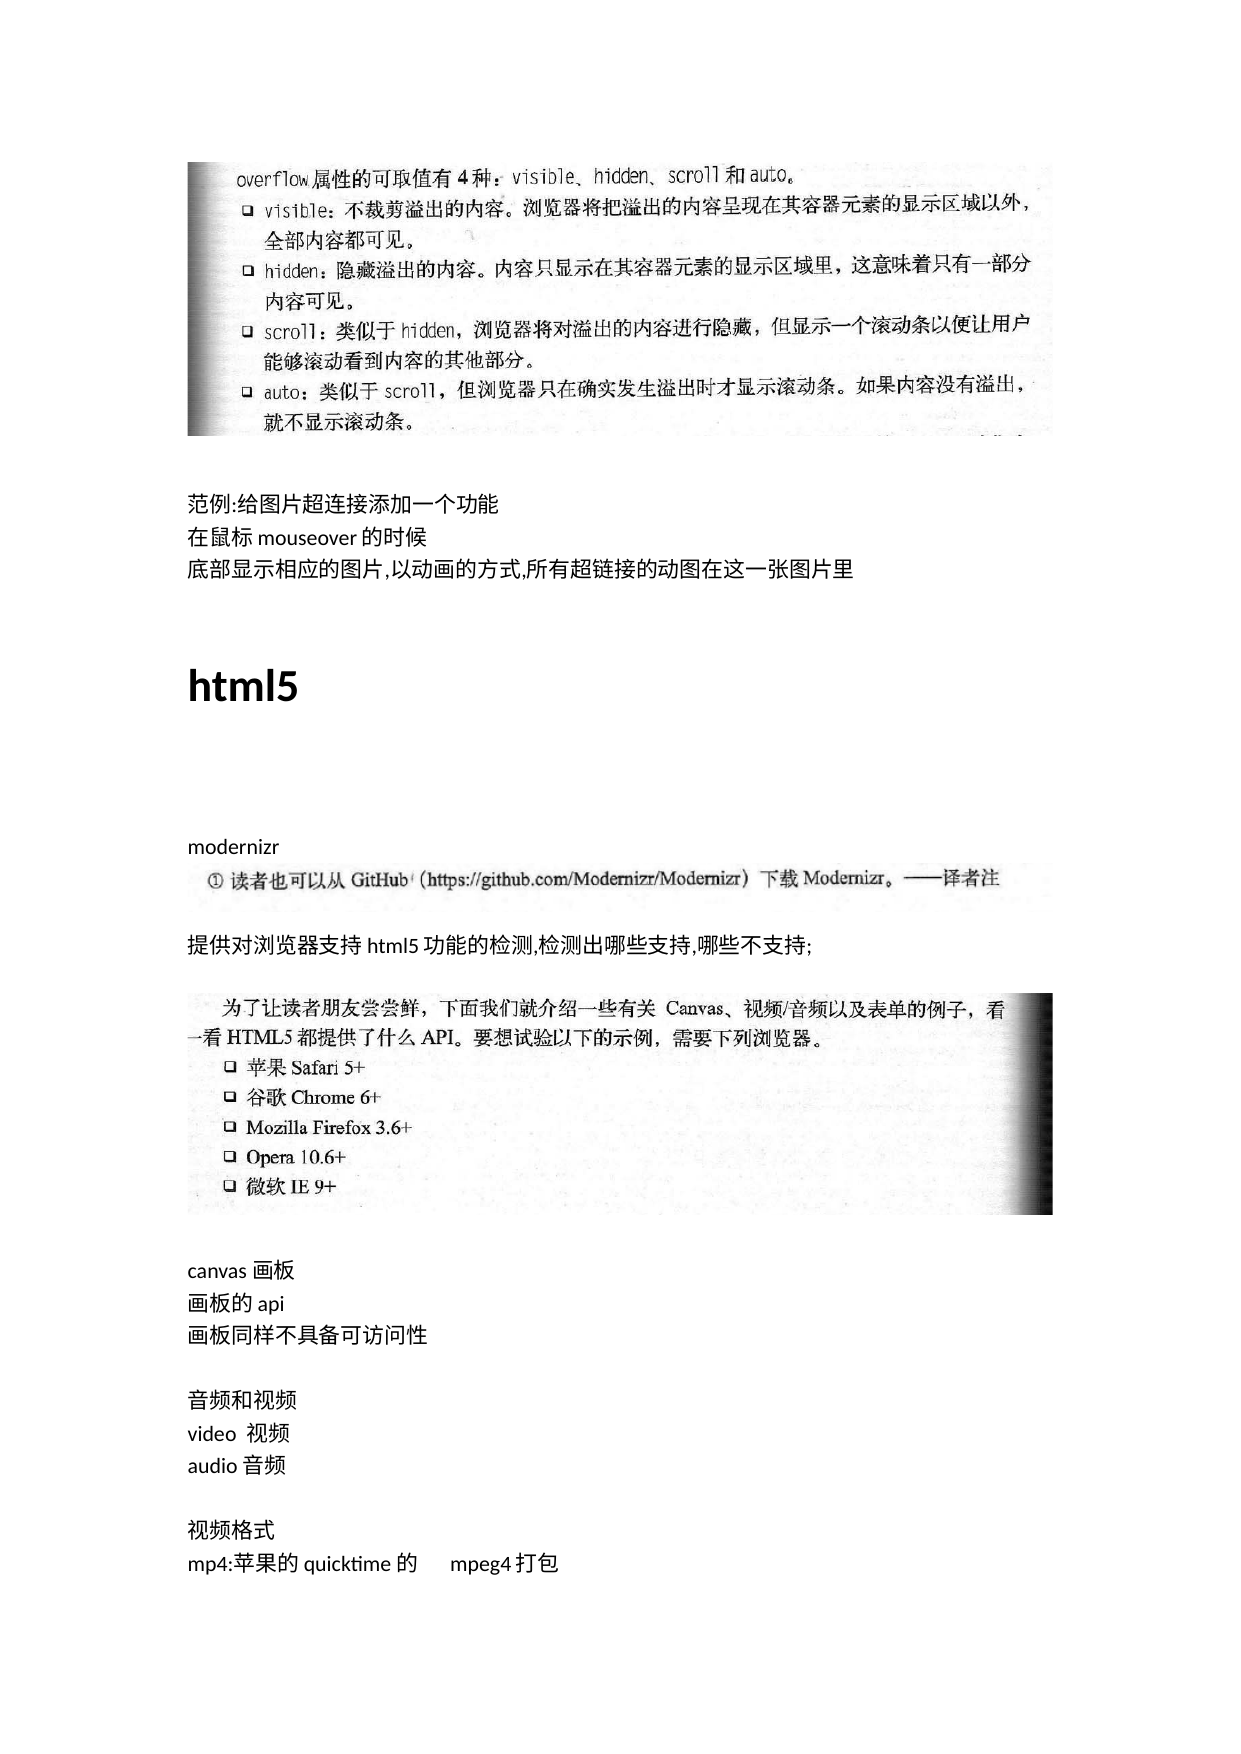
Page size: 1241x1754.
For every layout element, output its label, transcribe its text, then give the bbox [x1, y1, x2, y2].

text mp4:苹果的quicktime 的 mpeg4打包 [187, 1546, 1053, 1578]
text modernizr [187, 831, 1053, 863]
text video 视频 [187, 1416, 1053, 1448]
text 音频和视频 [187, 1383, 1053, 1416]
picture [187, 162, 1053, 436]
subtitle html5 [187, 652, 1053, 717]
text 画板同样不具备可访问性 [187, 1318, 1053, 1351]
text 底部显示相应的图片,以动画的方式,所有超链接的动图在这一张图片里 [187, 552, 1053, 584]
text canvas 画板 [187, 1253, 1053, 1286]
text 视频格式 [187, 1513, 1053, 1546]
text 提供对浏览器支持html5功能的检测,检测出哪些支持,哪些不支持; [187, 928, 1053, 961]
picture [187, 863, 1053, 912]
text 画板的api [187, 1286, 1053, 1318]
text 范例:给图片超连接添加一个功能 [187, 487, 1053, 519]
text 在鼠标mouseover的时候 [187, 519, 1053, 552]
picture [187, 993, 1053, 1215]
text audio 音频 [187, 1448, 1053, 1481]
